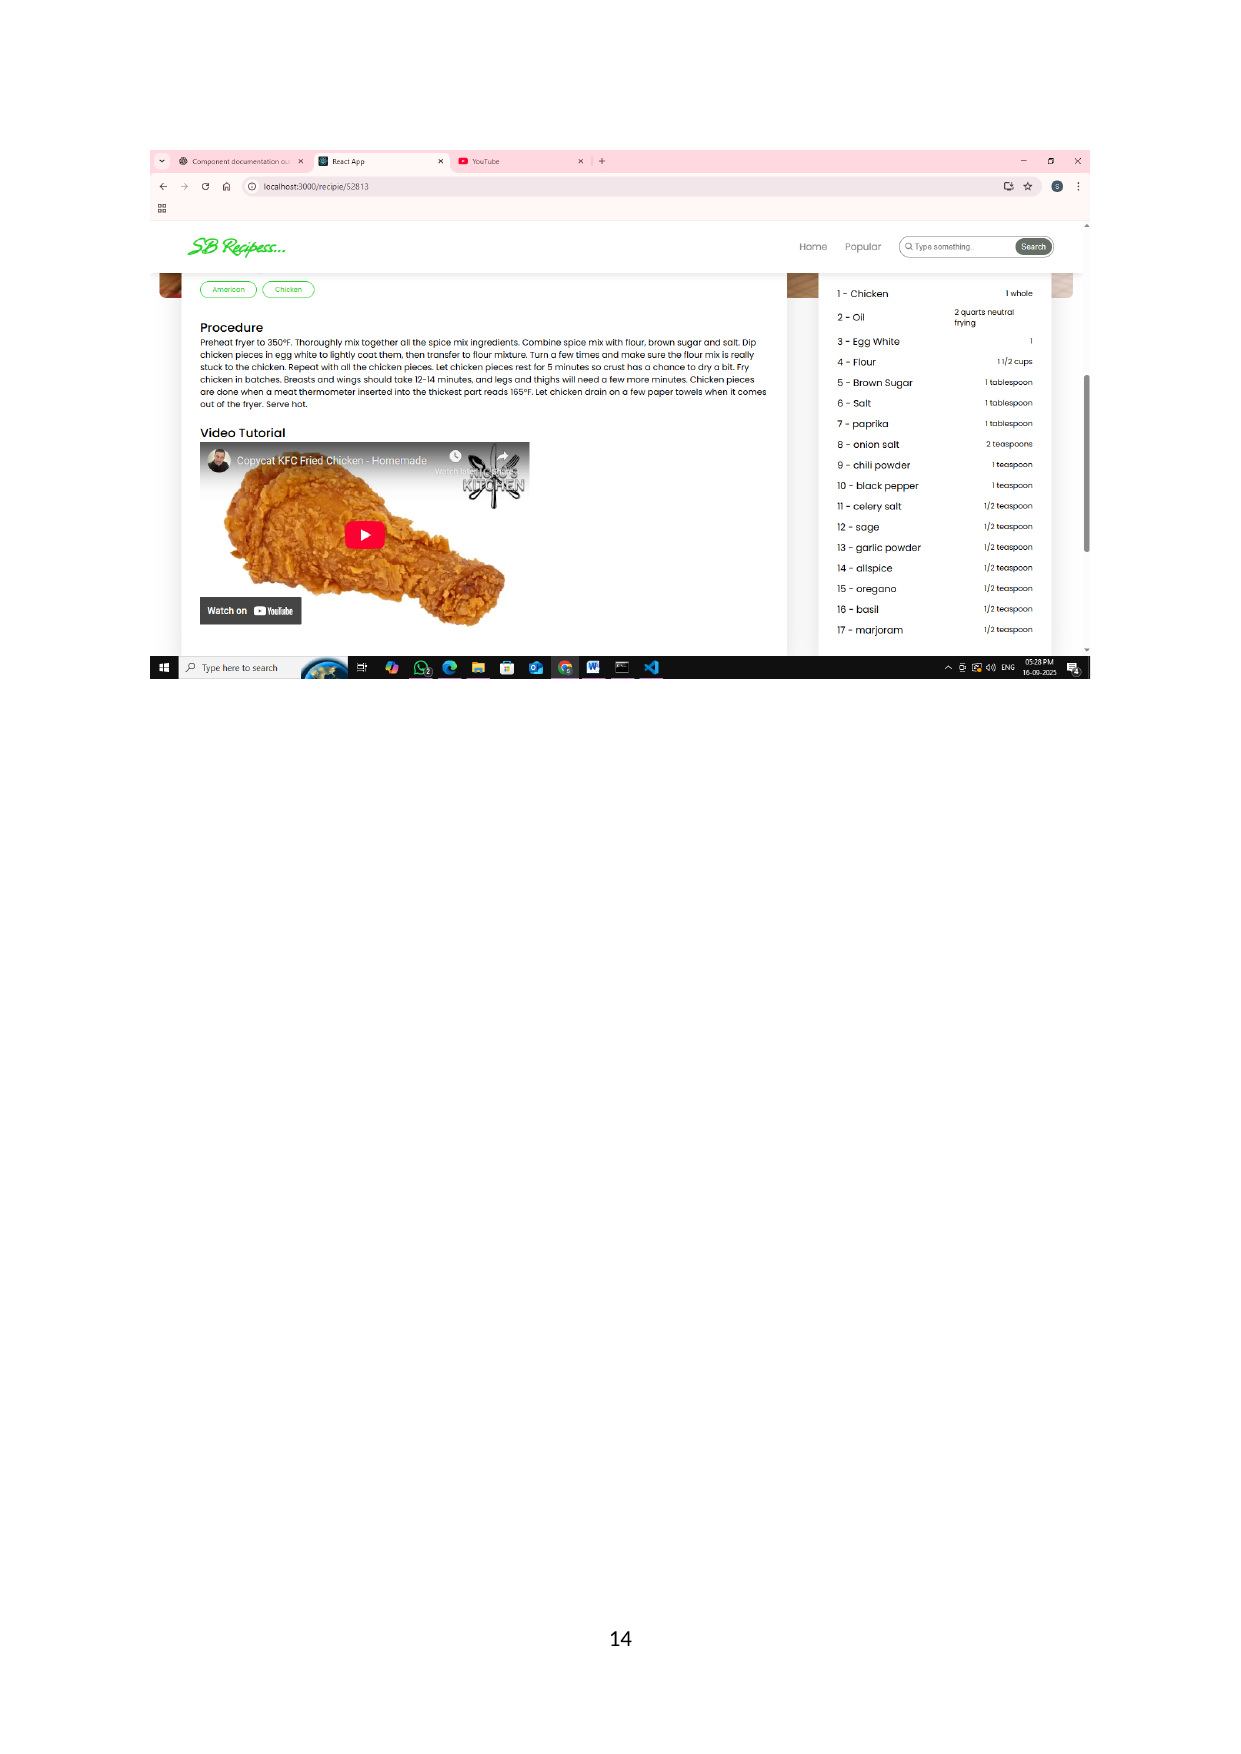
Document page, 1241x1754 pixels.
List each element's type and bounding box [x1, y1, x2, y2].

picture [150, 150, 1091, 679]
